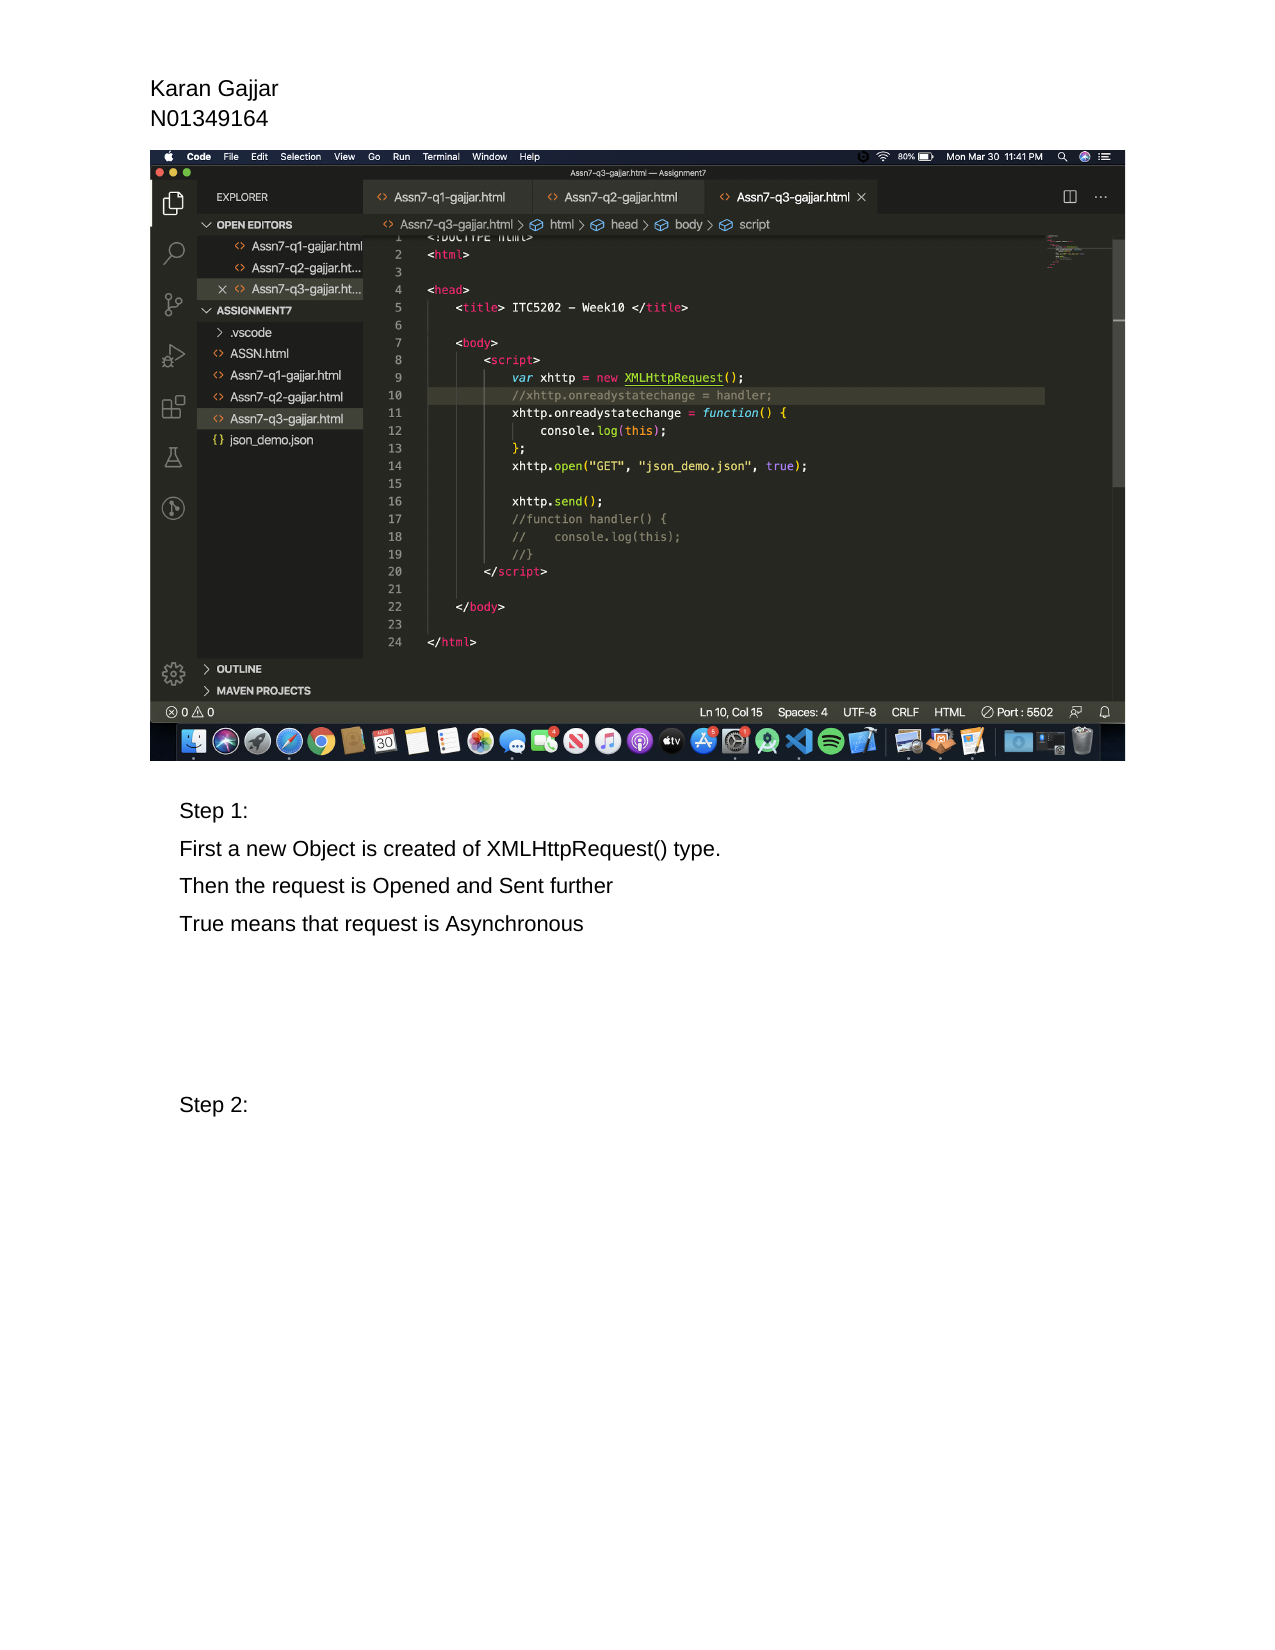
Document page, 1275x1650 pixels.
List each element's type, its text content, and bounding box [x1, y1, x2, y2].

text True means that request is Asynchronous [179, 911, 1125, 936]
text Then the request is Opened and Sent further [179, 873, 1125, 898]
picture [150, 150, 1125, 761]
text First a new Object is created of XMLHttpRequest() type. [179, 836, 1125, 861]
text Step 1: [179, 798, 1125, 823]
text Step 2: [179, 1092, 1125, 1117]
